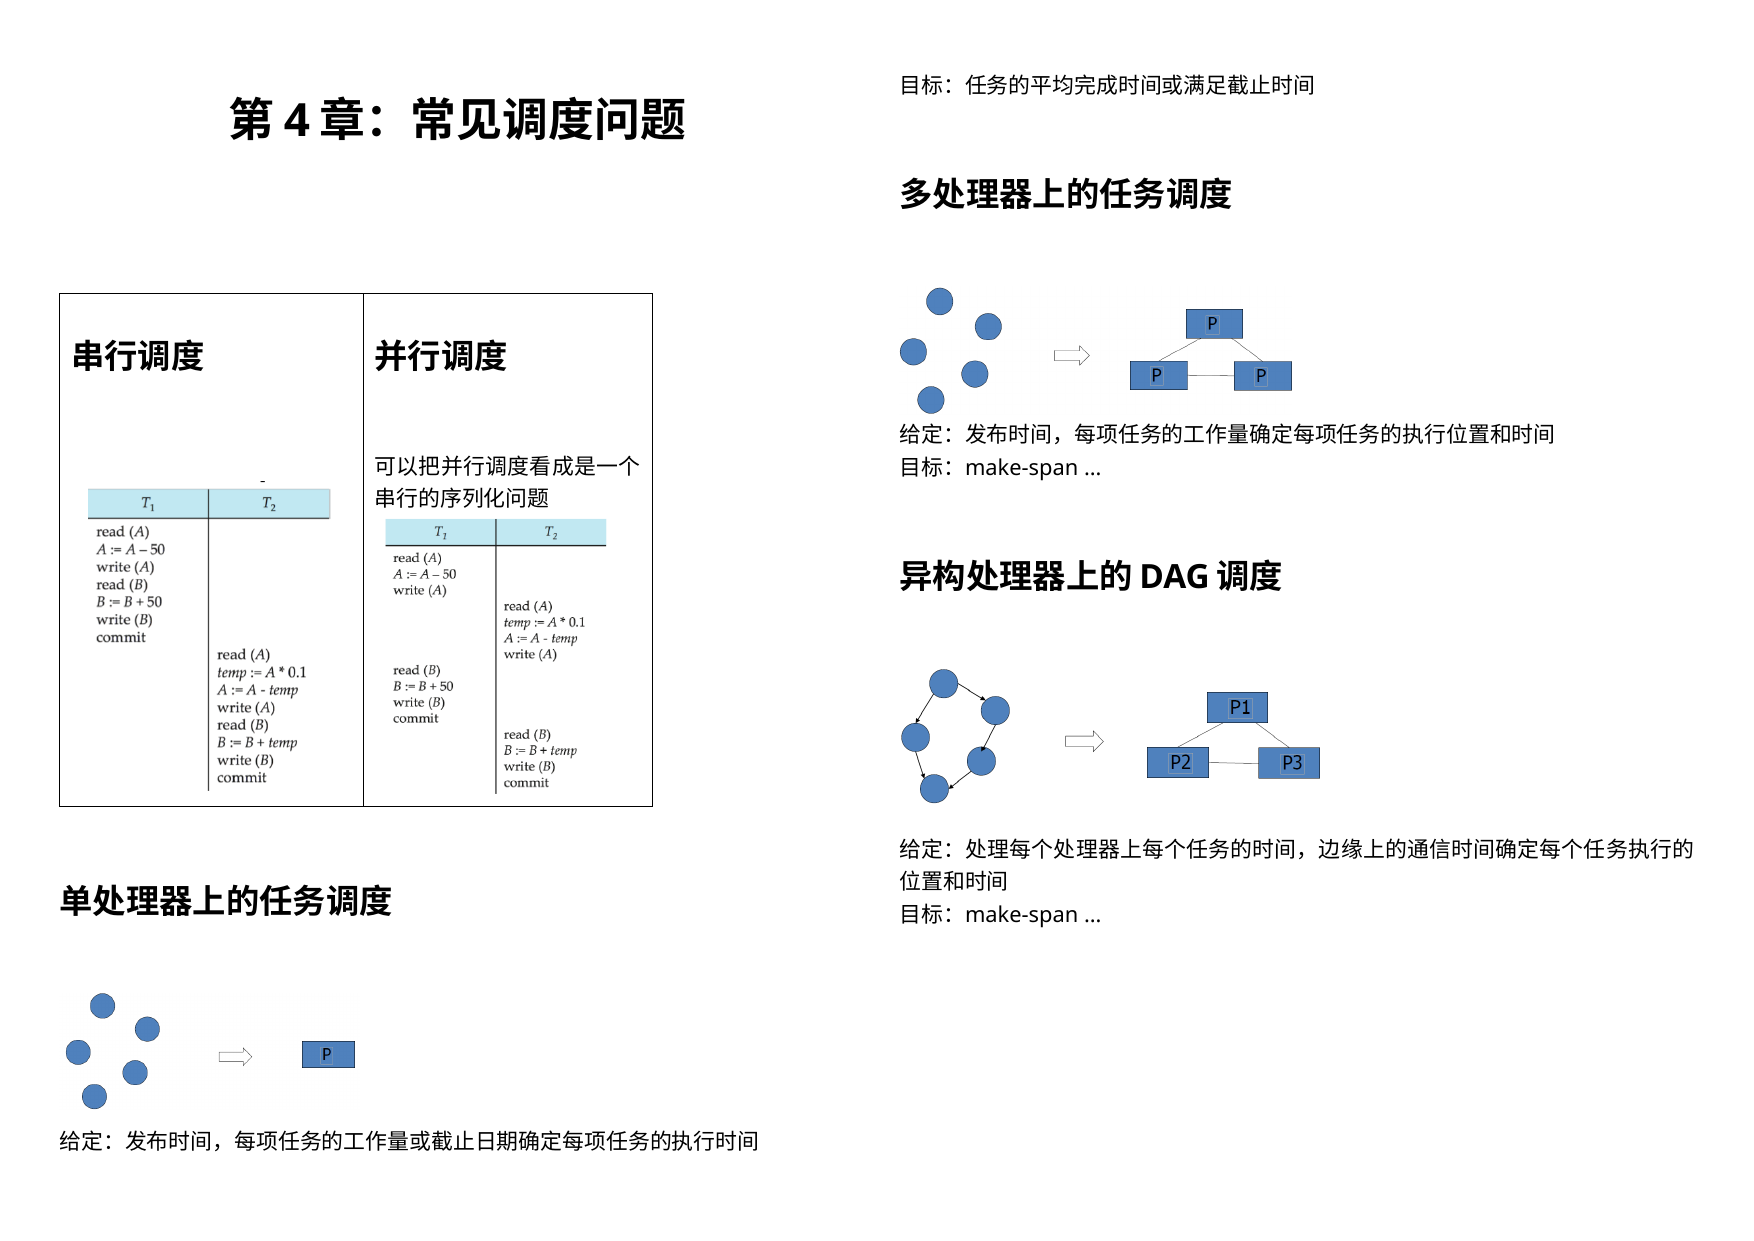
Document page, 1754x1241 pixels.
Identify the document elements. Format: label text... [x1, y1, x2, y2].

picture [374, 513, 613, 797]
picture [899, 668, 1322, 804]
text 给定：发布时间，每项任务的工作量或截止日期确定每项任务的执行时间 [59, 1124, 855, 1156]
text 目标：任务的平均完成时间或满足截止时间 [899, 68, 1695, 100]
table_header 串行调度 [60, 294, 363, 806]
text 给定：处理每个处理器上每个任务的时间，边缘上的通信时间确定每个任务执行的位置和时间 [899, 831, 1695, 896]
table_header 并行调度 可以把并行调度看成是一个串行的序列化问题 [364, 294, 652, 806]
subtitle 异构处理器上的DAG调度 [899, 541, 1695, 606]
subtitle 第4章：常见调度问题 [59, 68, 855, 165]
subtitle 单处理器上的任务调度 [59, 867, 855, 932]
picture [70, 481, 343, 795]
text 给定：发布时间，每项任务的工作量确定每项任务的执行位置和时间 [899, 417, 1695, 449]
picture [59, 993, 360, 1110]
text 目标：make-span ... [899, 896, 1695, 929]
text 目标：make-span ... [899, 449, 1695, 482]
picture [899, 286, 1293, 415]
subtitle 多处理器上的任务调度 [899, 160, 1695, 225]
